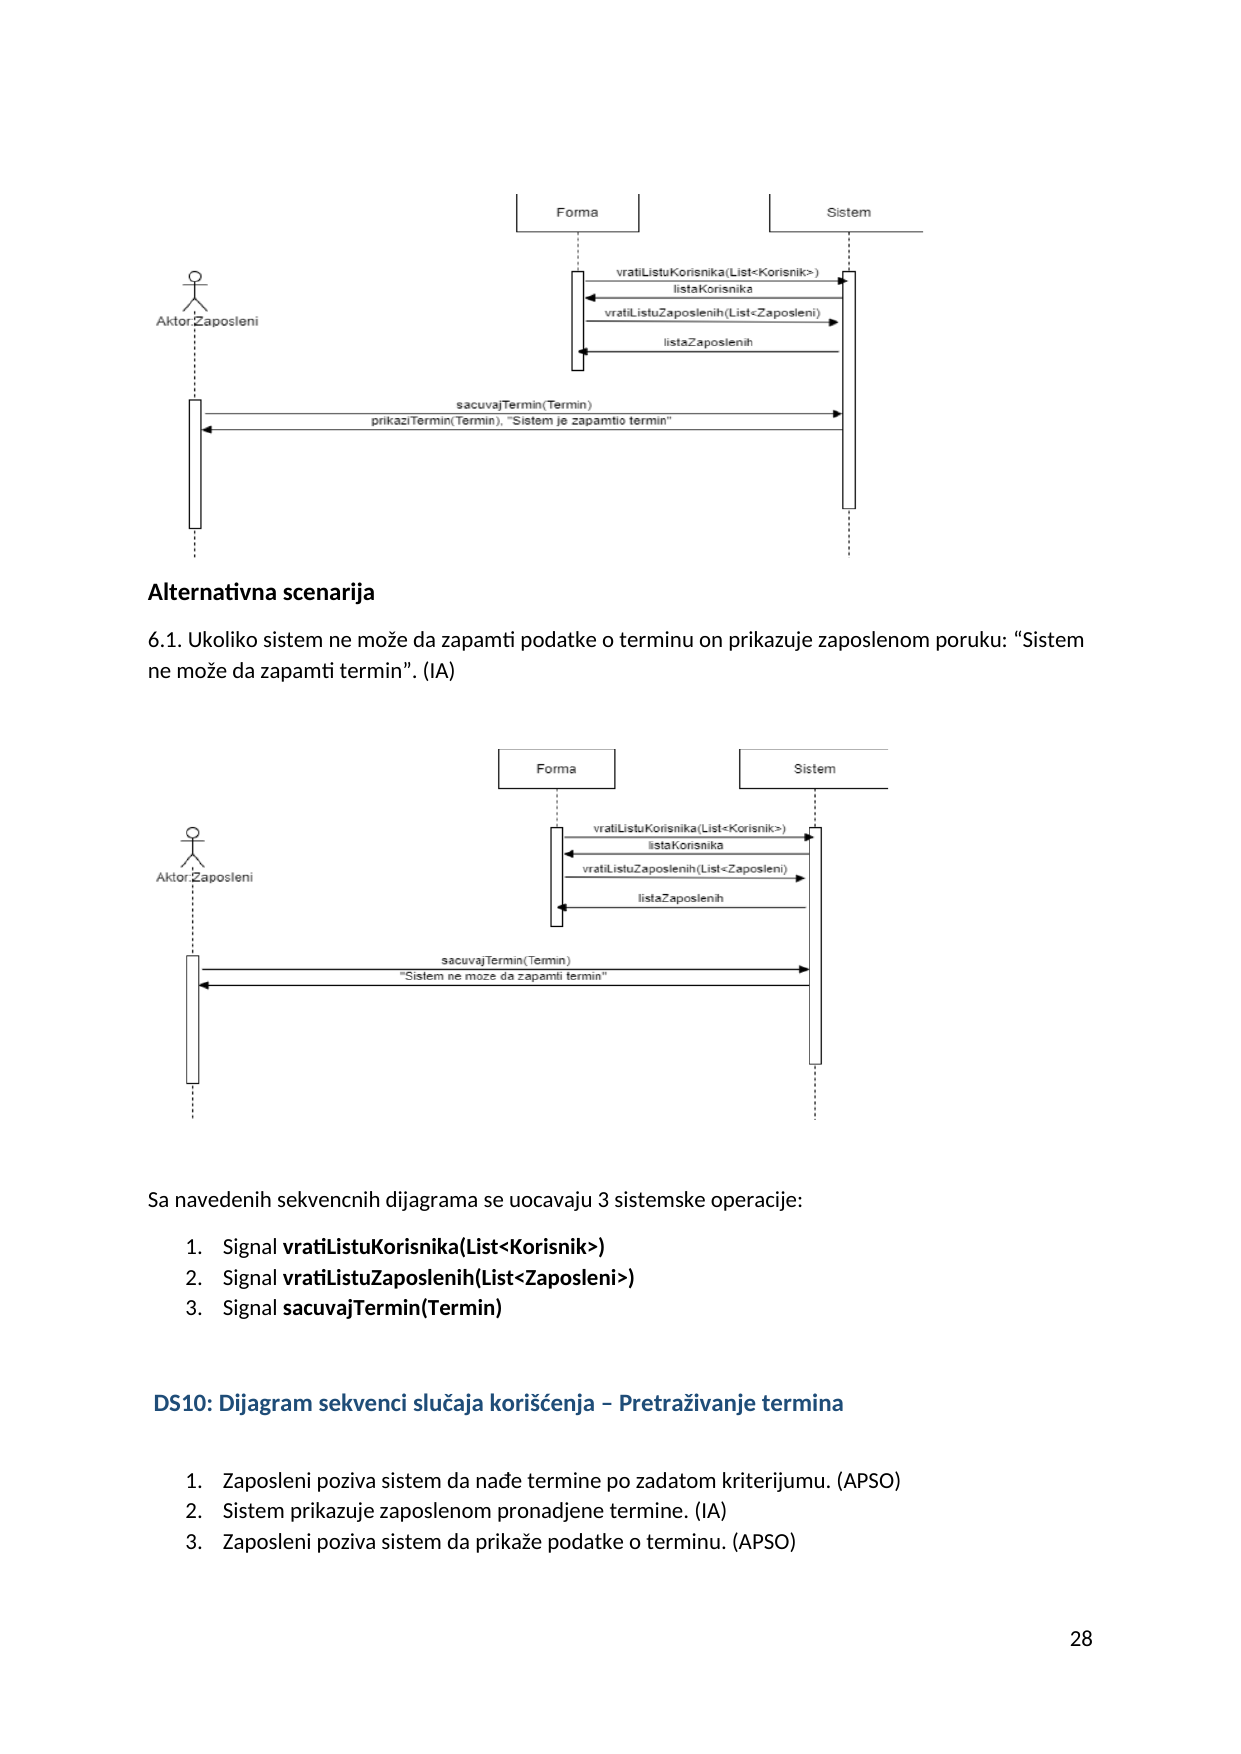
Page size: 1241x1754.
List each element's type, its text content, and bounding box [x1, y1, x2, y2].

list Signal vratiListuZaposlenih(List<Zaposleni>) [185, 1263, 1093, 1291]
list Zaposleni poziva sistem da prikaže podatke o terminu. (APSO) [185, 1527, 1093, 1555]
picture [147, 749, 889, 1120]
text Sa navedenih sekvencnih dijagrama se uocavaju 3 sistemske operacije: [148, 1186, 1093, 1214]
text 6.1. Ukoliko sistem ne može da zapamti podatke o terminu on prikazuje zaposlenom poruku: “Sistem ne može da zapamti termin”. (IA) [148, 626, 1093, 684]
text Alternativna scenarija [148, 576, 1093, 607]
list Sistem prikazuje zaposlenom pronadjene termine. (IA) [185, 1497, 1093, 1525]
list Signal sacuvajTermin(Termin) [185, 1293, 1093, 1321]
list Signal vratiListuKorisnika(List<Korisnik>) [185, 1232, 1093, 1261]
picture [147, 194, 924, 558]
subtitle DS10: Dijagram sekvenci slučaja korišćenja – Pretraživanje termina [148, 1387, 1093, 1417]
list Zaposleni poziva sistem da nađe termine po zadatom kriterijumu. (APSO) [185, 1466, 1093, 1494]
